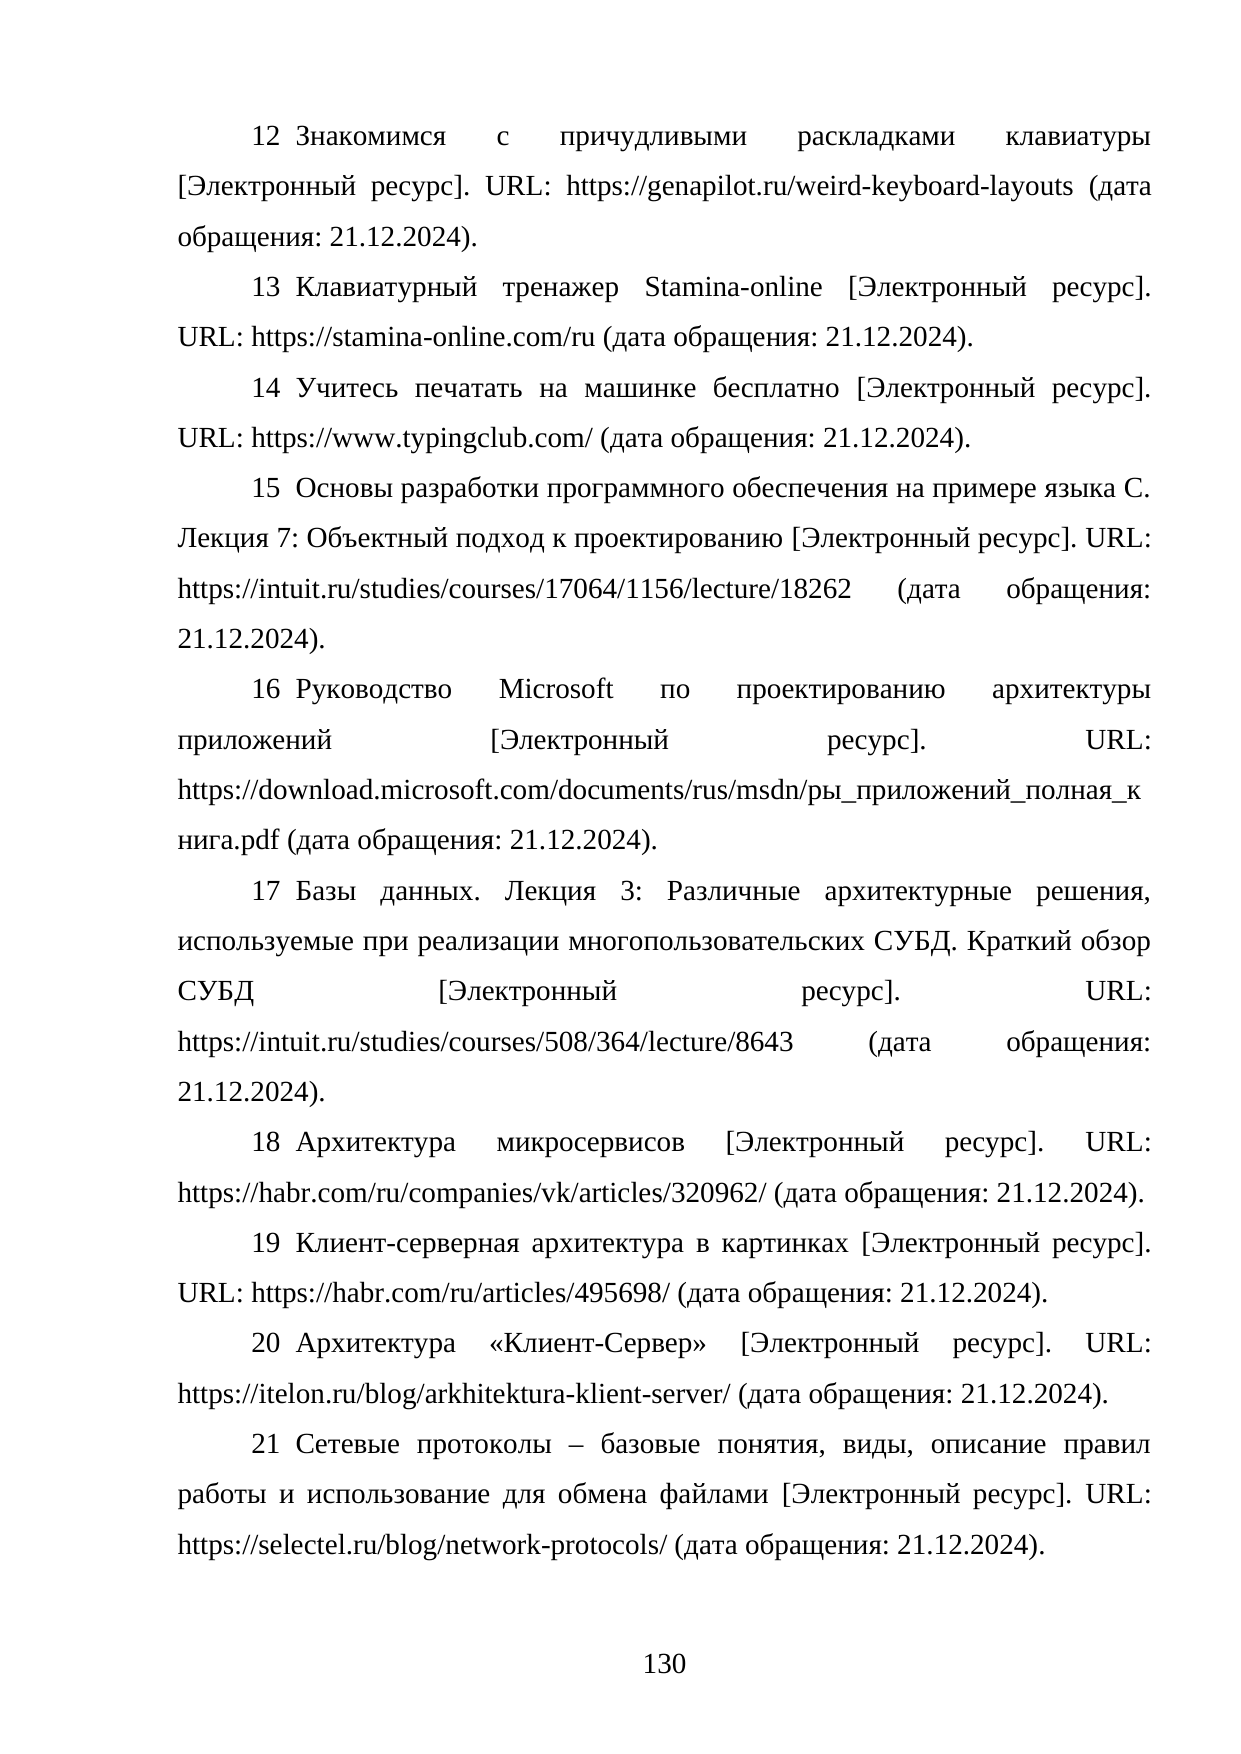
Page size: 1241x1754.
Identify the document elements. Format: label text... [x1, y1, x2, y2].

list Руководство Microsoft по проектированию архитектуры приложений [Электронный ресурс]. URL: https://download.microsoft.com/documents/rus/msdn/ры_приложений_полная_книга.pdf (дата обращения: 21.12.2024). [177, 672, 1152, 856]
list Клавиатурный тренажер Stamina-online [Электронный ресурс]. URL: https://stamina-online.com/ru (дата обращения: 21.12.2024). [177, 269, 1152, 353]
list Базы данных. Лекция 3: Различные архитектурные решения, используемые при реализации многопользовательских СУБД. Краткий обзор СУБД [Электронный ресурс]. URL: https://intuit.ru/studies/courses/508/364/lecture/8643 (дата обращения: 21.12.2024). [177, 873, 1152, 1108]
list Знакомимся с причудливыми раскладками клавиатуры [Электронный ресурс]. URL: https://genapilot.ru/weird-keyboard-layouts (дата обращения: 21.12.2024). [177, 118, 1152, 252]
list Основы разработки программного обеспечения на примере языка С. Лекция 7: Объектный подход к проектированию [Электронный ресурс]. URL: https://intuit.ru/studies/courses/17064/1156/lecture/18262 (дата обращения: 21.12.2024). [177, 470, 1152, 655]
list Архитектура микросервисов [Электронный ресурс]. URL: https://habr.com/ru/companies/vk/articles/320962/ (дата обращения: 21.12.2024). [177, 1124, 1152, 1208]
list Сетевые протоколы – базовые понятия, виды, описание правил работы и использование для обмена файлами [Электронный ресурс]. URL: https://selectel.ru/blog/network-protocols/ (дата обращения: 21.12.2024). [177, 1426, 1152, 1560]
list Архитектура «Клиент-Сервер» [Электронный ресурс]. URL: https://itelon.ru/blog/arkhitektura-klient-server/ (дата обращения: 21.12.2024). [177, 1326, 1152, 1409]
list Клиент-серверная архитектура в картинках [Электронный ресурс]. URL: https://habr.com/ru/articles/495698/ (дата обращения: 21.12.2024). [177, 1225, 1152, 1309]
list Учитесь печатать на машинке бесплатно [Электронный ресурс]. URL: https://www.typingclub.com/ (дата обращения: 21.12.2024). [177, 370, 1152, 453]
